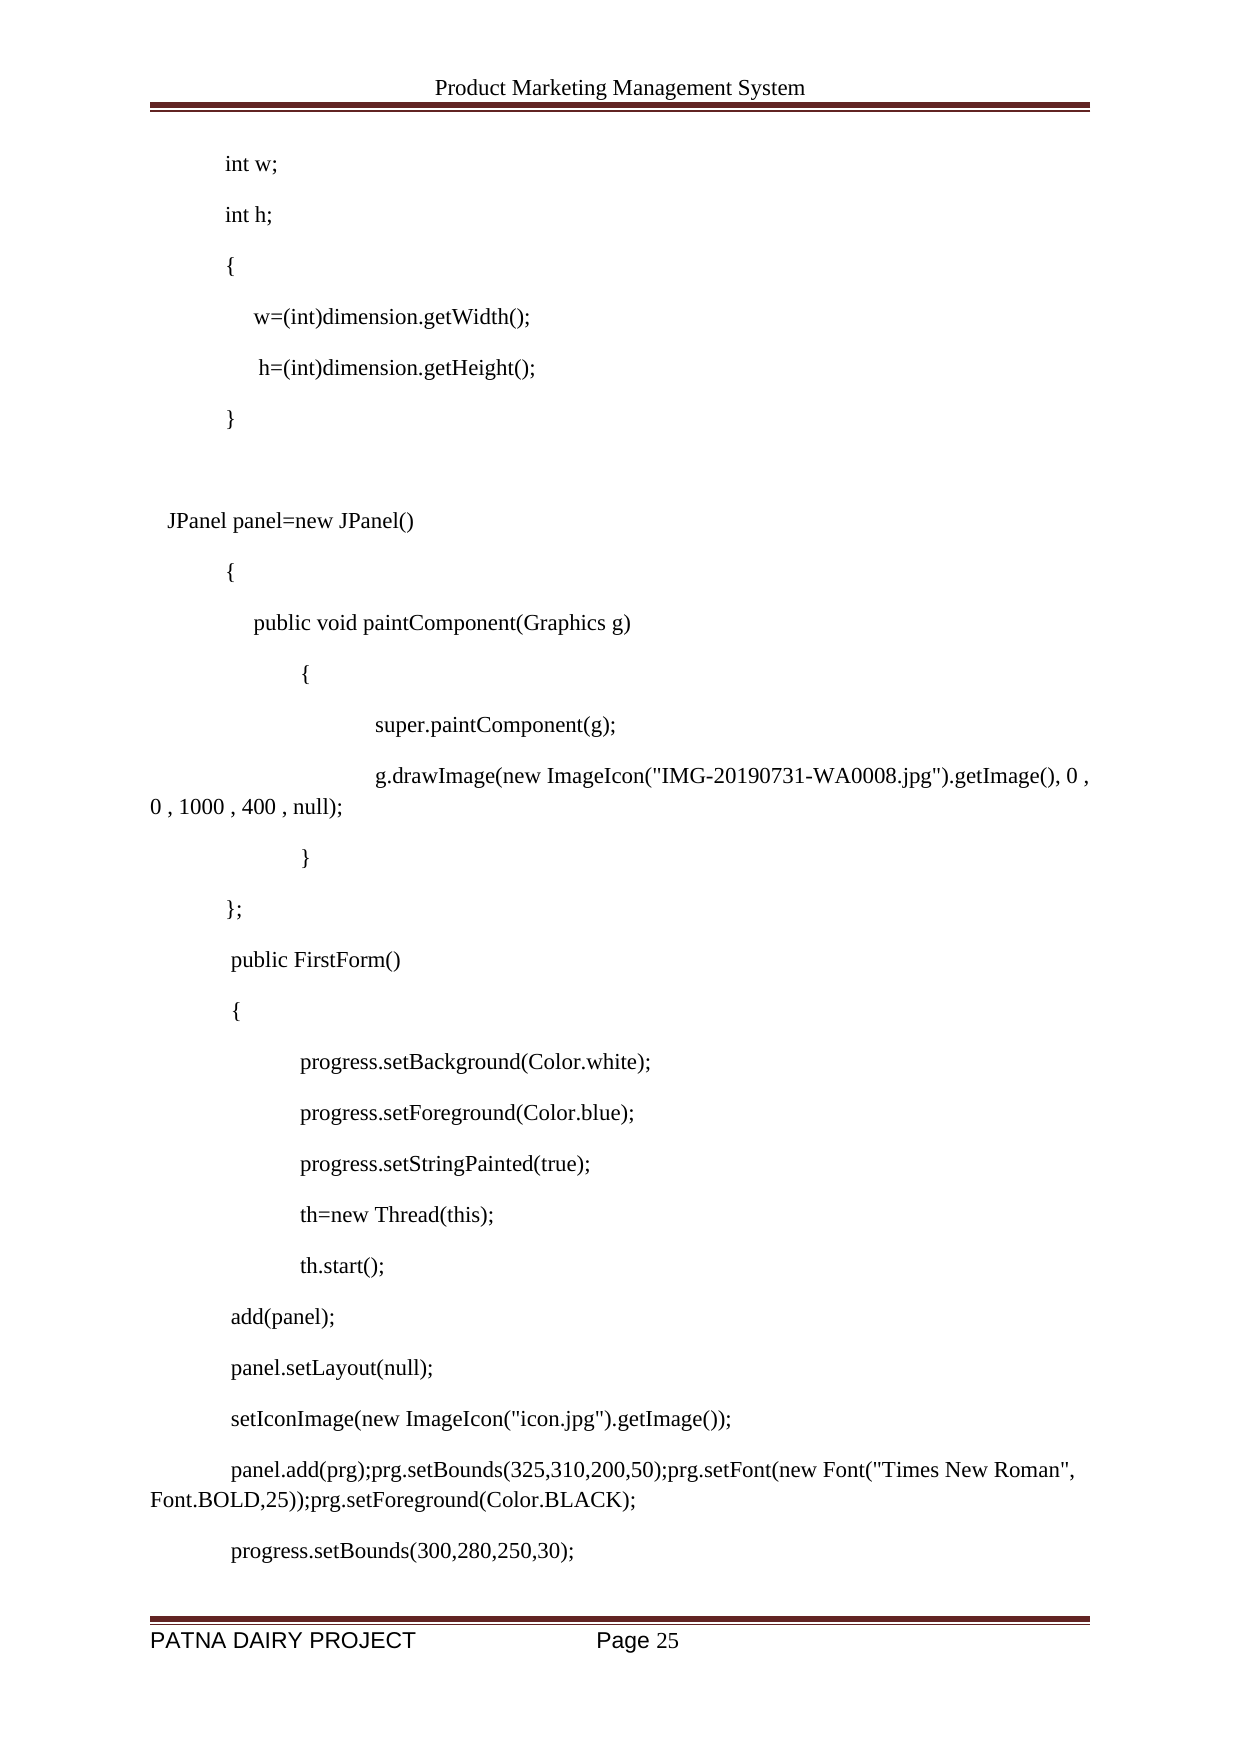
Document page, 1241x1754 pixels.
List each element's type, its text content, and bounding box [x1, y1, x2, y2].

text { [150, 660, 1090, 687]
text JPanel panel=new JPanel() [150, 507, 1090, 534]
text public FirstForm() [150, 946, 1090, 972]
text setIconImage(new ImageIcon("icon.jpg").getImage()); [150, 1405, 1090, 1432]
text { [150, 252, 1090, 278]
text progress.setForeground(Color.blue); [150, 1099, 1090, 1125]
text g.drawImage(new ImageIcon("IMG-20190731-WA0008.jpg").getImage(), 0 , 0 , 1000 , 400 , null); [150, 762, 1090, 819]
text } [150, 405, 1090, 432]
text { [150, 997, 1090, 1023]
text int w; [150, 150, 1090, 176]
text }; [150, 895, 1090, 921]
text super.paintComponent(g); [150, 711, 1090, 738]
text public void paintComponent(Graphics g) [150, 609, 1090, 636]
text panel.setLayout(null); [150, 1354, 1090, 1381]
text add(panel); [150, 1303, 1090, 1329]
text h=(int)dimension.getHeight(); [150, 354, 1090, 381]
text th.start(); [150, 1252, 1090, 1278]
text progress.setBounds(300,280,250,30); [150, 1537, 1090, 1564]
text int h; [150, 201, 1090, 227]
text panel.add(prg);prg.setBounds(325,310,200,50);prg.setFont(new Font("Times New Roman", Font.BOLD,25));prg.setForeground(Color.BLACK); [150, 1456, 1090, 1513]
text } [150, 844, 1090, 870]
text w=(int)dimension.getWidth(); [150, 303, 1090, 329]
text progress.setStringPainted(true); [150, 1150, 1090, 1176]
text progress.setBackground(Color.white); [150, 1048, 1090, 1074]
text { [150, 558, 1090, 585]
text th=new Thread(this); [150, 1201, 1090, 1227]
